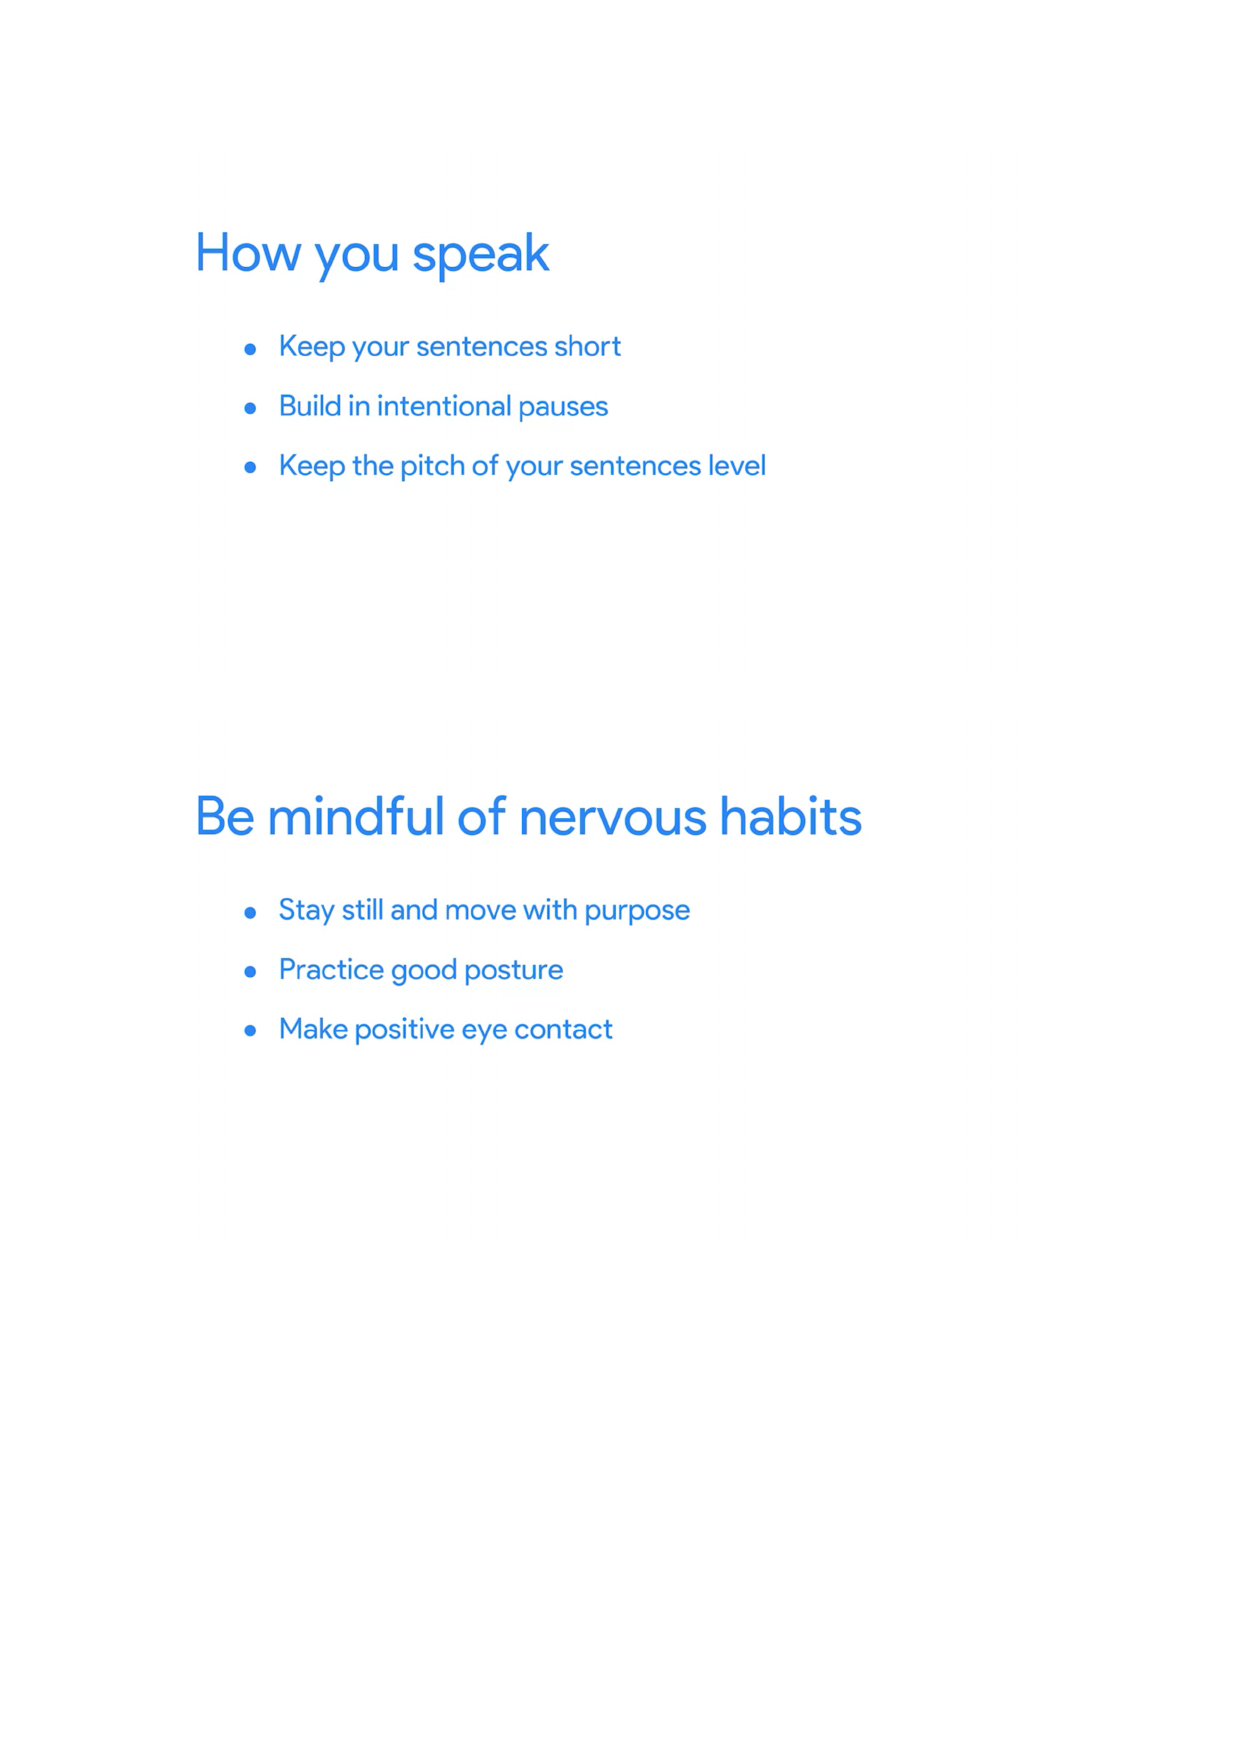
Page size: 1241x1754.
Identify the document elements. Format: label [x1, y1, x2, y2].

picture [150, 150, 1091, 680]
picture [150, 713, 1091, 1243]
